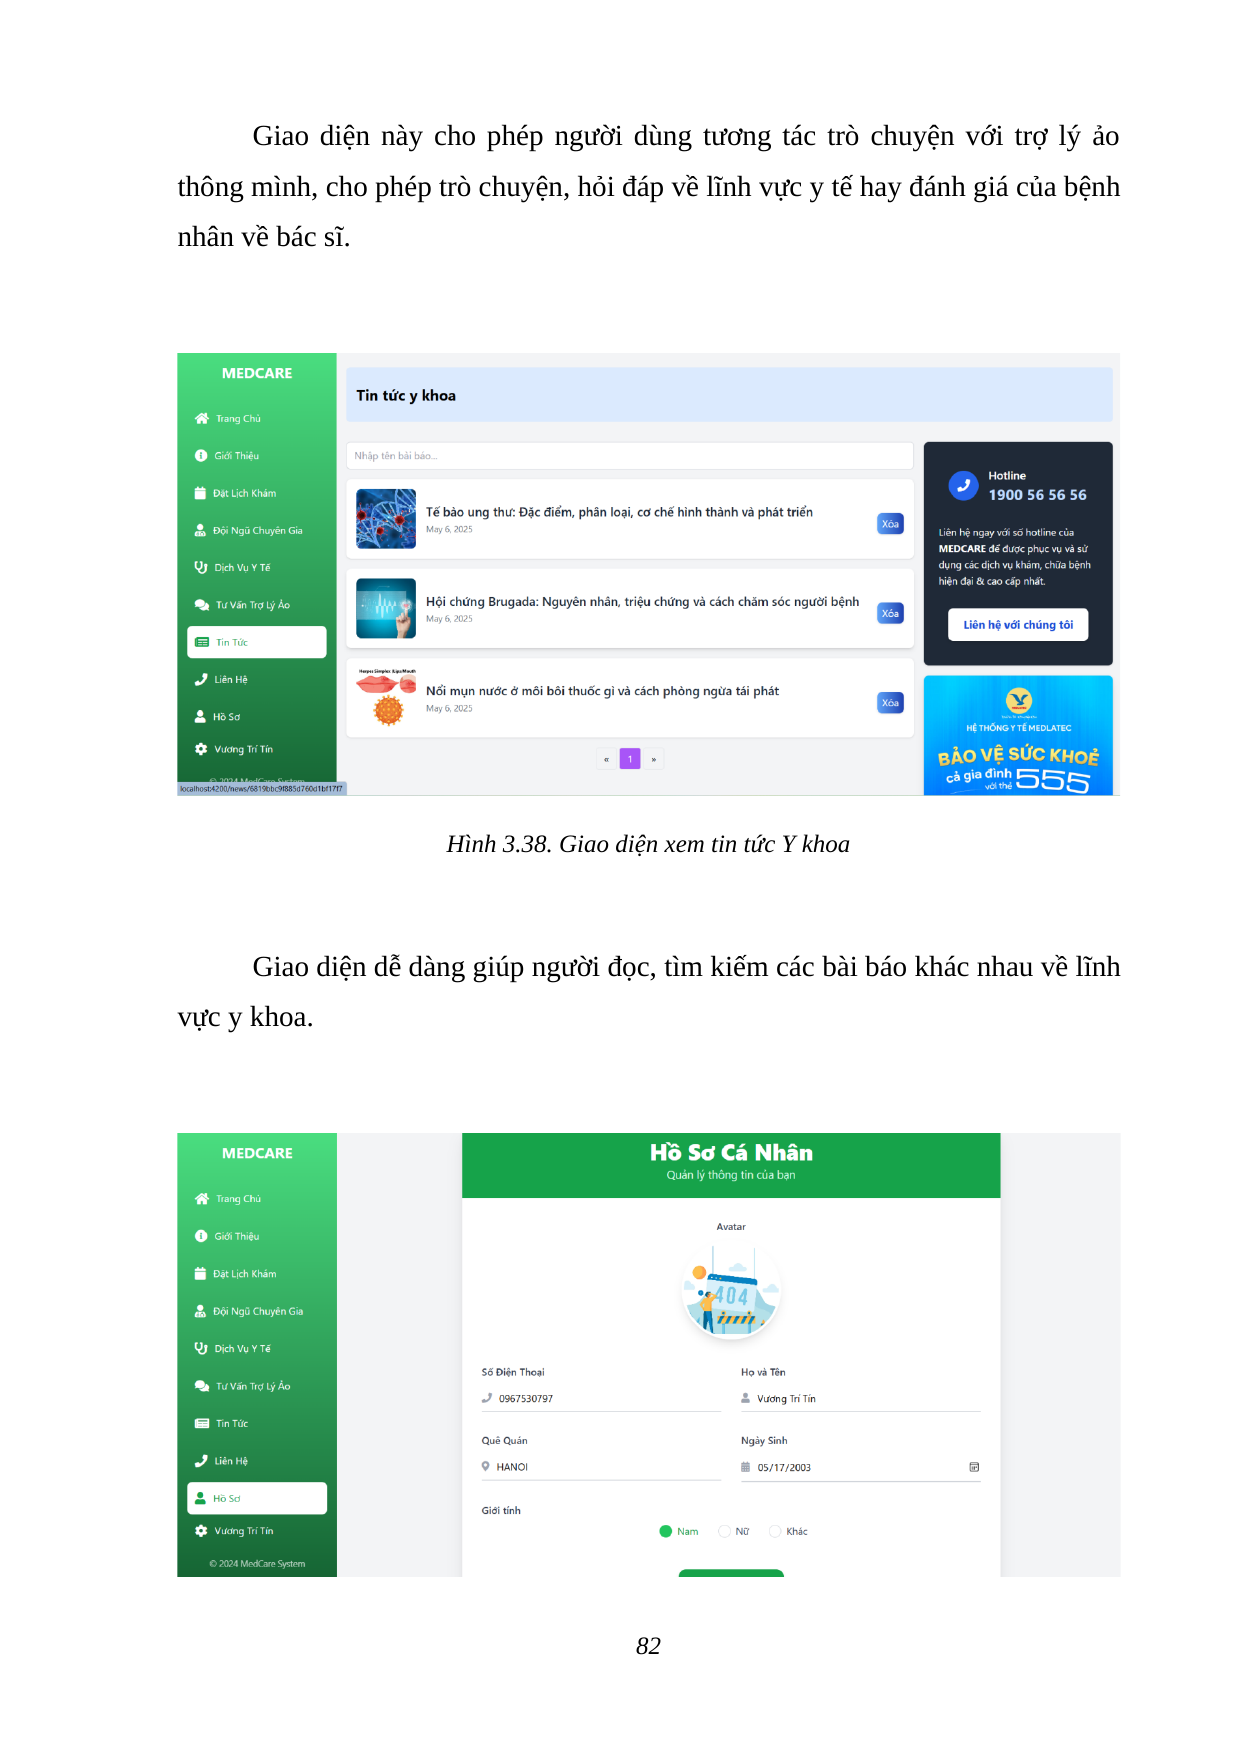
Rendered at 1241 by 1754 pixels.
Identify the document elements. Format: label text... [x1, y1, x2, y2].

text Hình 3.38. Giao diện xem tin tức Y khoa [177, 829, 1122, 858]
text Giao diện này cho phép người dùng tương tác trò chuyện với trợ lý ảo thông mình, cho phép trò chuyện, hỏi đáp về lĩnh vực y tế hay đánh giá của bệnh nhân về bác sĩ. [177, 118, 1122, 253]
picture [177, 1133, 1121, 1577]
text Giao diện dễ dàng giúp người đọc, tìm kiếm các bài báo khác nhau về lĩnh vực y khoa. [177, 949, 1122, 1033]
picture [177, 353, 1121, 796]
